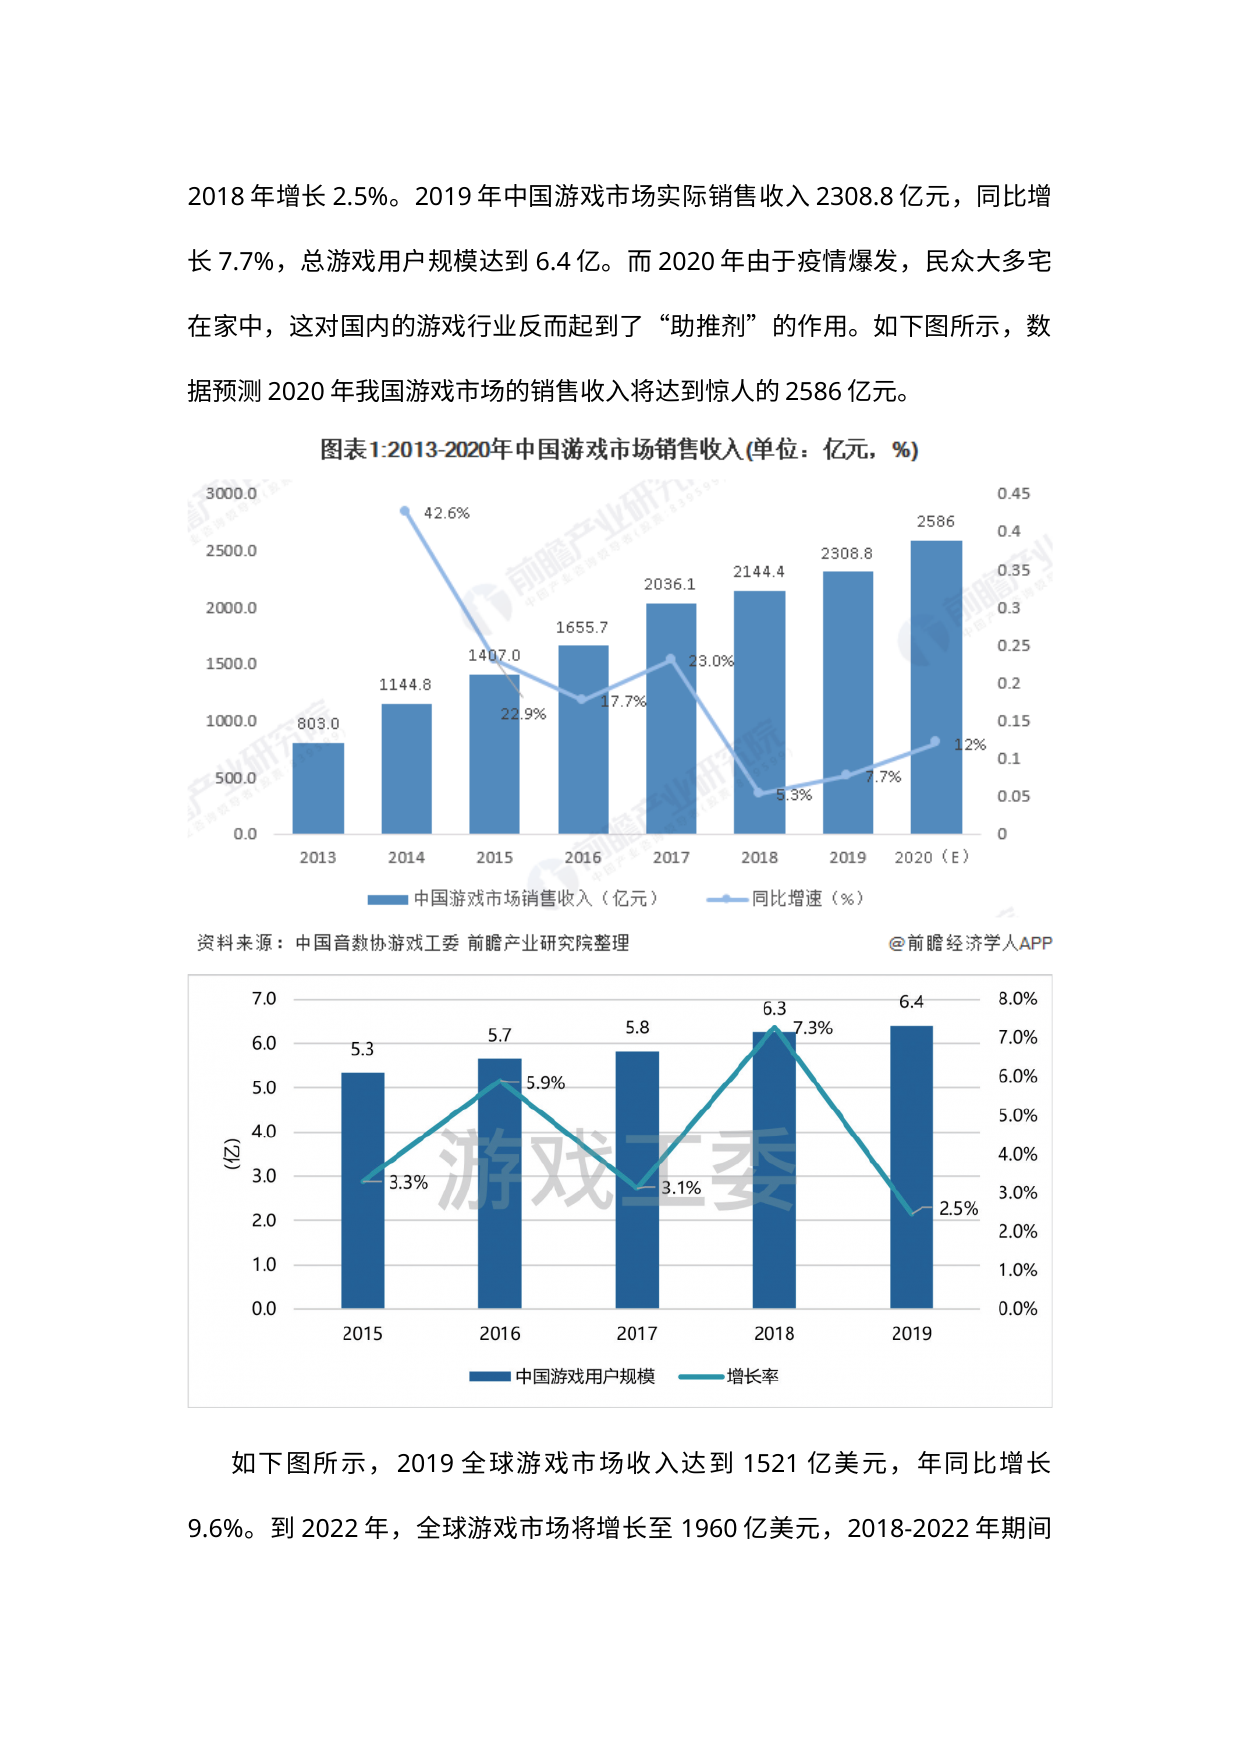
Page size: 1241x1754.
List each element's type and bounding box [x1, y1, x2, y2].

picture [187, 974, 1053, 1408]
text [187, 162, 1053, 422]
picture [187, 422, 1053, 972]
text [187, 1429, 1053, 1559]
